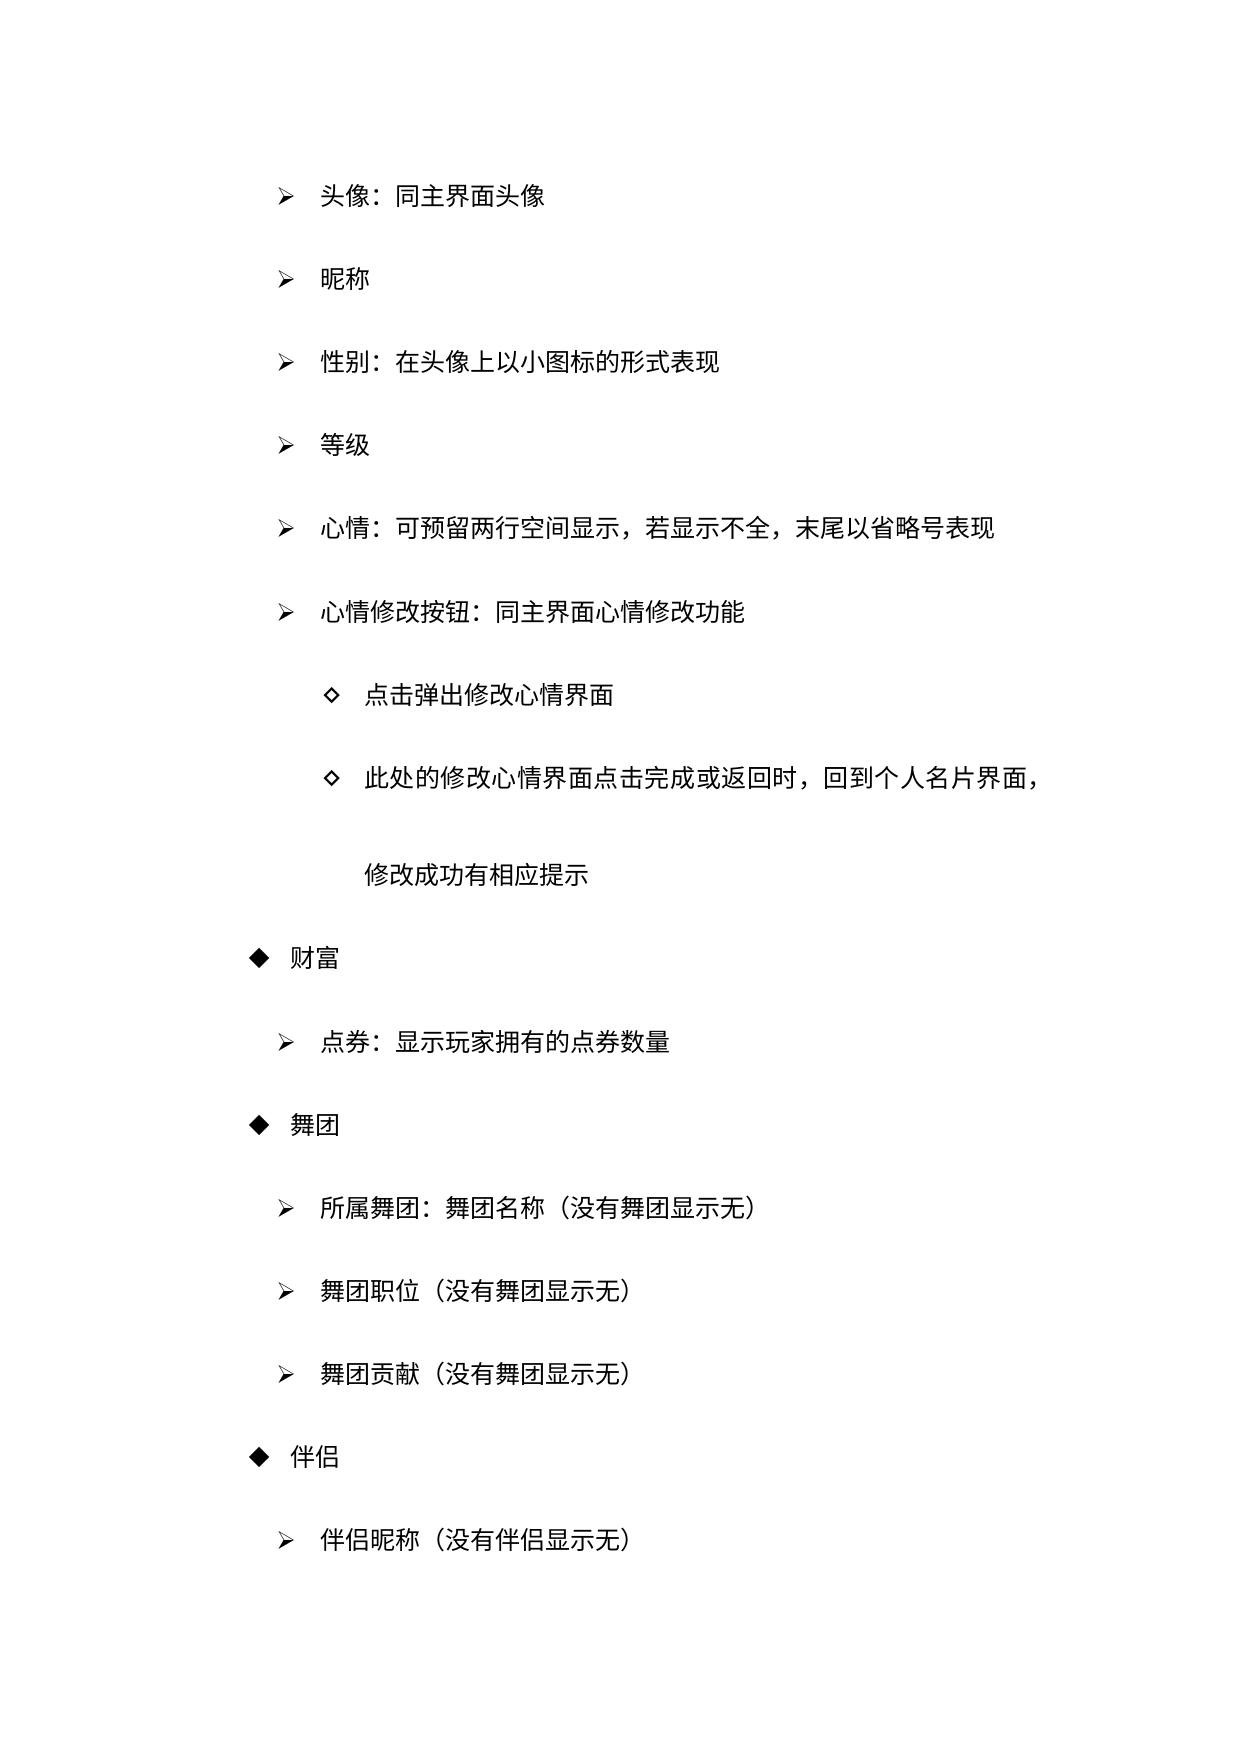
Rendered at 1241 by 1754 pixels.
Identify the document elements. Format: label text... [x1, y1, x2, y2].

list 点券：显示玩家拥有的点券数量 [276, 1008, 1053, 1073]
list 心情：可预留两行空间显示，若显示不全，末尾以省略号表现 [276, 494, 1053, 559]
list 舞团贡献（没有舞团显示无） [276, 1340, 1053, 1405]
list 头像：同主界面头像 [276, 162, 1053, 227]
list 性别：在头像上以小图标的形式表现 [276, 328, 1053, 393]
list 舞团职位（没有舞团显示无） [276, 1257, 1053, 1322]
list 舞团 [247, 1091, 1053, 1156]
list 点击弹出修改心情界面 [320, 661, 1053, 726]
list 伴侣 [247, 1423, 1053, 1488]
list 所属舞团：舞团名称（没有舞团显示无） [276, 1174, 1053, 1239]
list 心情修改按钮：同主界面心情修改功能 [276, 578, 1053, 643]
list 此处的修改心情界面点击完成或返回时，回到个人名片界面，修改成功有相应提示 [320, 744, 1053, 906]
list 昵称 [276, 245, 1053, 310]
list 伴侣昵称（没有伴侣显示无） [276, 1506, 1053, 1571]
list 财富 [247, 924, 1053, 989]
list 等级 [276, 411, 1053, 476]
